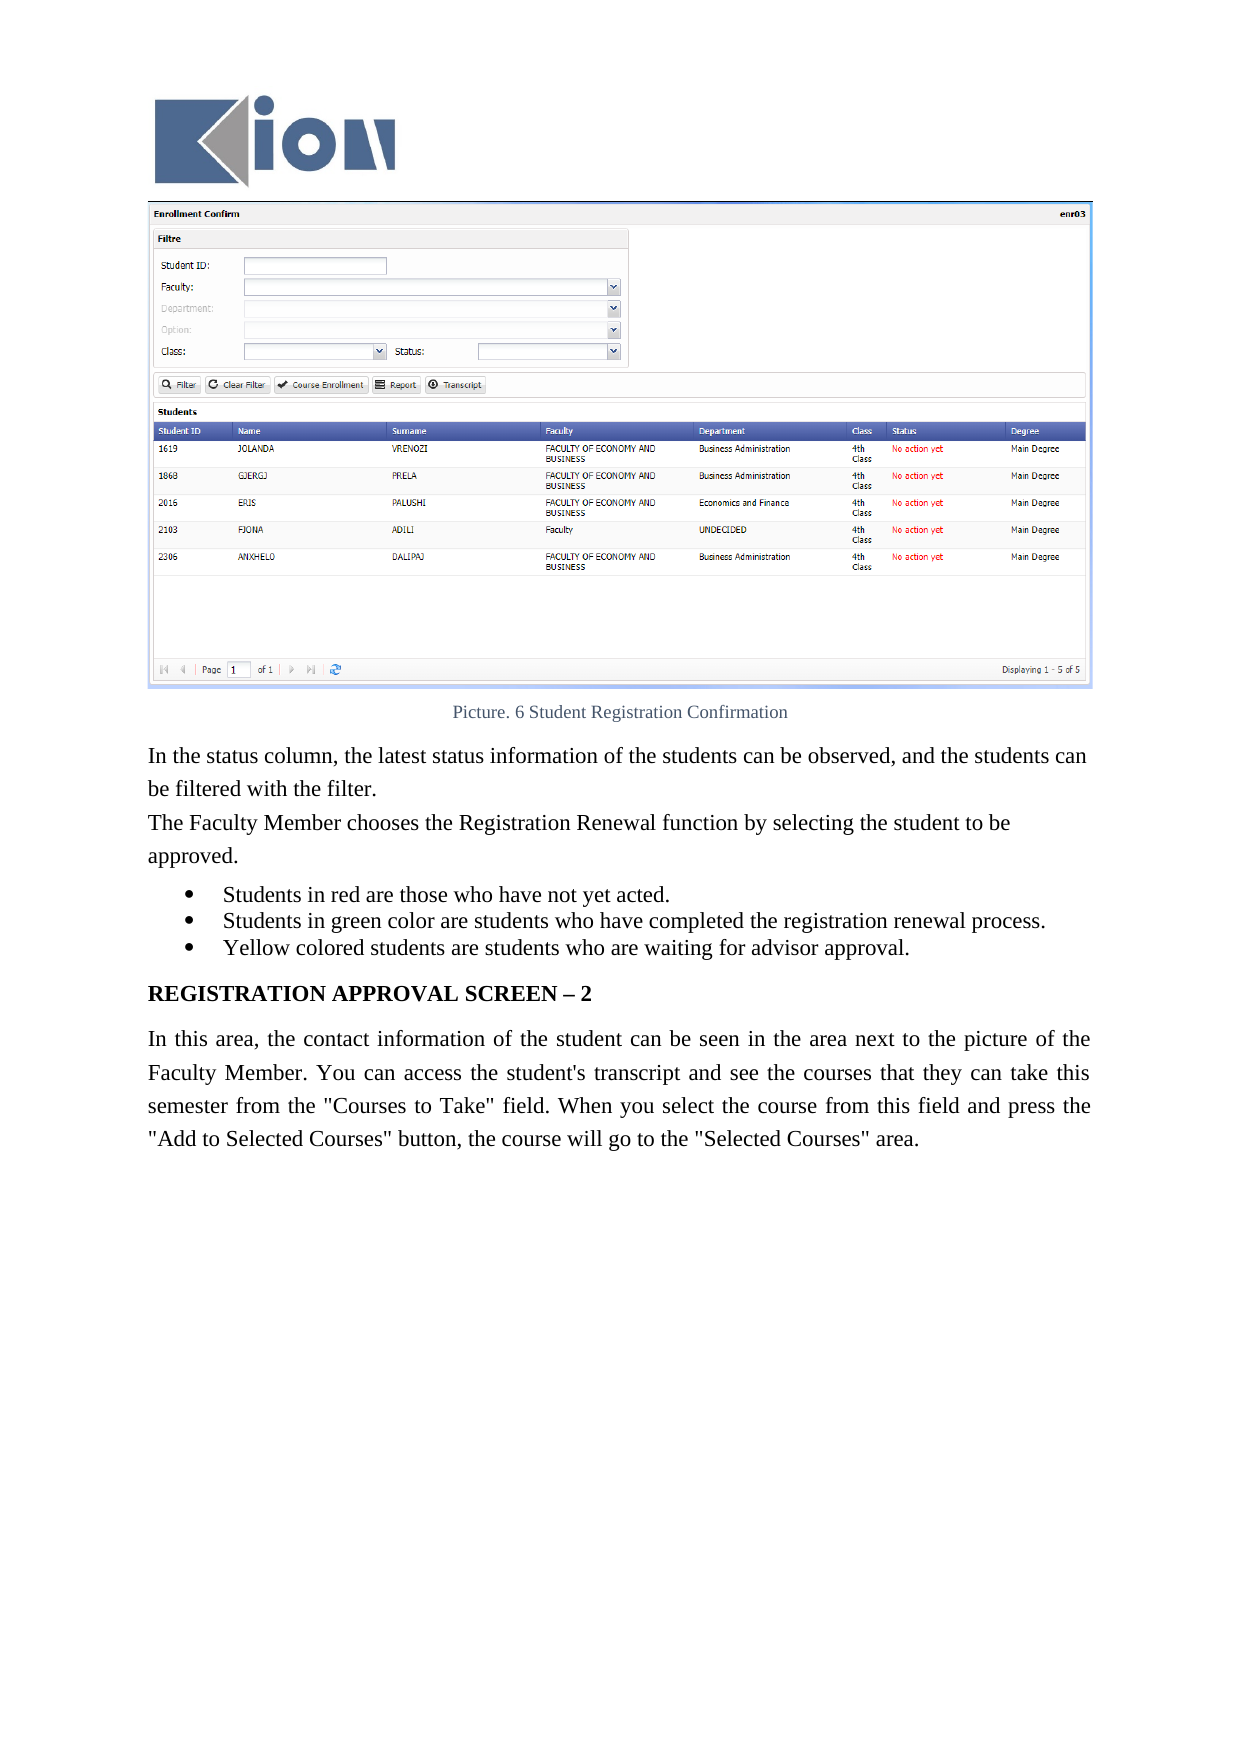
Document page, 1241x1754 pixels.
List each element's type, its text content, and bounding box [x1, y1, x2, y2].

picture [147, 201, 1093, 689]
picture [147, 86, 404, 199]
text In the status column, the latest status information of the students can be observed, and the students can be filtered with the filter. The Faculty Member chooses the Registration Renewal function by selecting the student to be approved. [148, 735, 1093, 868]
list Yellow colored students are students who are waiting for advisor approval. [185, 934, 1093, 960]
list Students in green color are students who have completed the registration renewal process. [185, 907, 1093, 934]
list Students in red are those who have not yet acted. [185, 881, 1093, 907]
text Picture. 6 Student Registration Confirmation [148, 701, 1093, 723]
text REGISTRATION APPROVAL SCREEN – 2 [148, 973, 1093, 1006]
text In this area, the contact information of the student can be seen in the area next to the picture of the Faculty Member. You can access the student's transcript and see the courses that they can take this semester from the "Courses to Take" field. When you select the course from this field and press the "Add to Selected Courses" button, the course will go to the "Selected Courses" area. [148, 1018, 1093, 1152]
